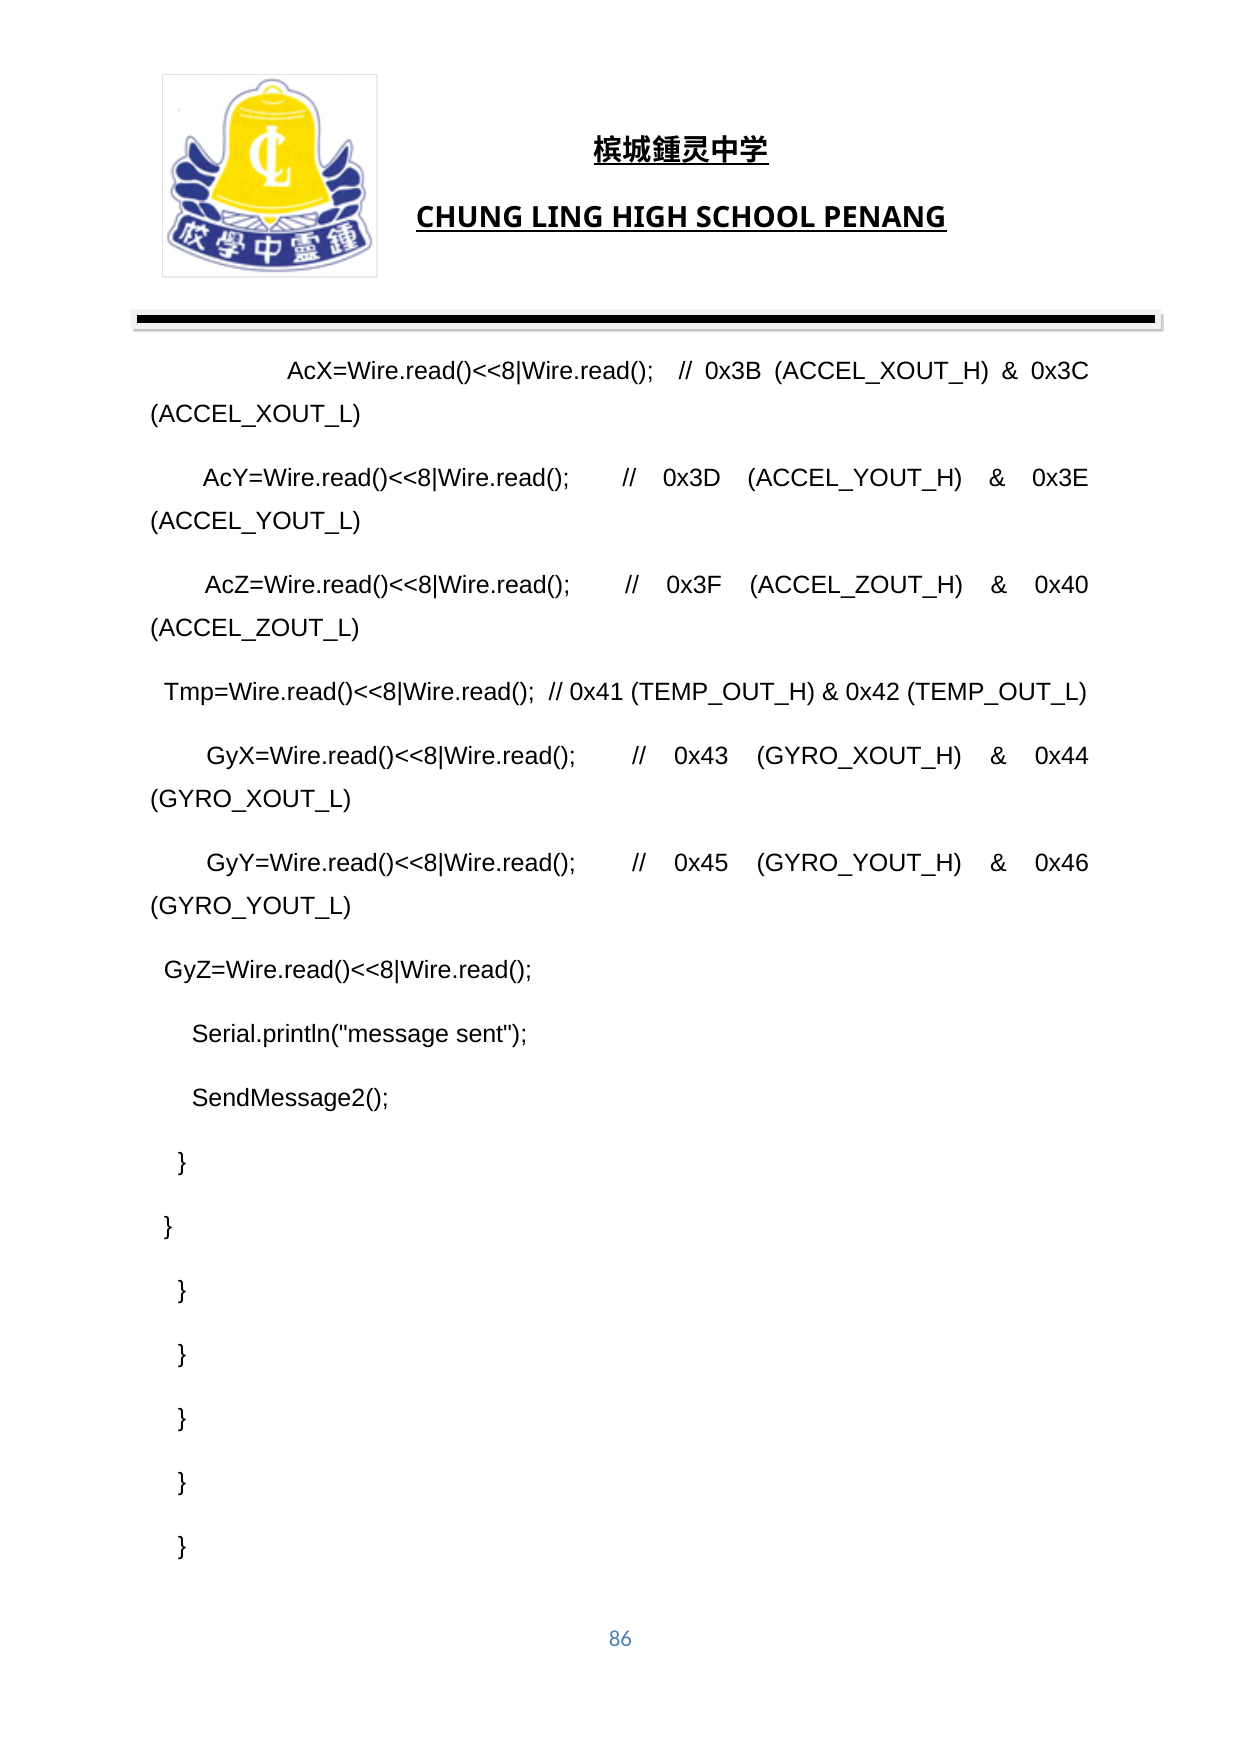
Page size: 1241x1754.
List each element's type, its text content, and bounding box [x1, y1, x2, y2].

text AcZ=Wire.read()<<8|Wire.read(); // 0x3F (ACCEL_ZOUT_H) & 0x40 (ACCEL_ZOUT_L) [150, 570, 1090, 642]
text AcX=Wire.read()<<8|Wire.read(); // 0x3B (ACCEL_XOUT_H) & 0x3C (ACCEL_XOUT_L) [150, 356, 1090, 428]
text } [150, 1339, 1090, 1368]
text GyY=Wire.read()<<8|Wire.read(); // 0x45 (GYRO_YOUT_H) & 0x46 (GYRO_YOUT_L) [150, 848, 1090, 920]
text } [150, 1403, 1090, 1432]
text } [150, 1275, 1090, 1304]
text } [150, 1531, 1090, 1559]
text } [150, 1467, 1090, 1496]
text GyX=Wire.read()<<8|Wire.read(); // 0x43 (GYRO_XOUT_H) & 0x44 (GYRO_XOUT_L) [150, 741, 1090, 813]
text SendMessage2(); [150, 1083, 1090, 1112]
text AcY=Wire.read()<<8|Wire.read(); // 0x3D (ACCEL_YOUT_H) & 0x3E (ACCEL_YOUT_L) [150, 463, 1090, 535]
text } [150, 1211, 1090, 1240]
text Tmp=Wire.read()<<8|Wire.read(); // 0x41 (TEMP_OUT_H) & 0x42 (TEMP_OUT_L) [150, 677, 1090, 706]
picture [161, 73, 379, 279]
text Serial.println("message sent"); [150, 1019, 1090, 1048]
text GyZ=Wire.read()<<8|Wire.read(); [150, 955, 1090, 984]
text } [150, 1147, 1090, 1176]
